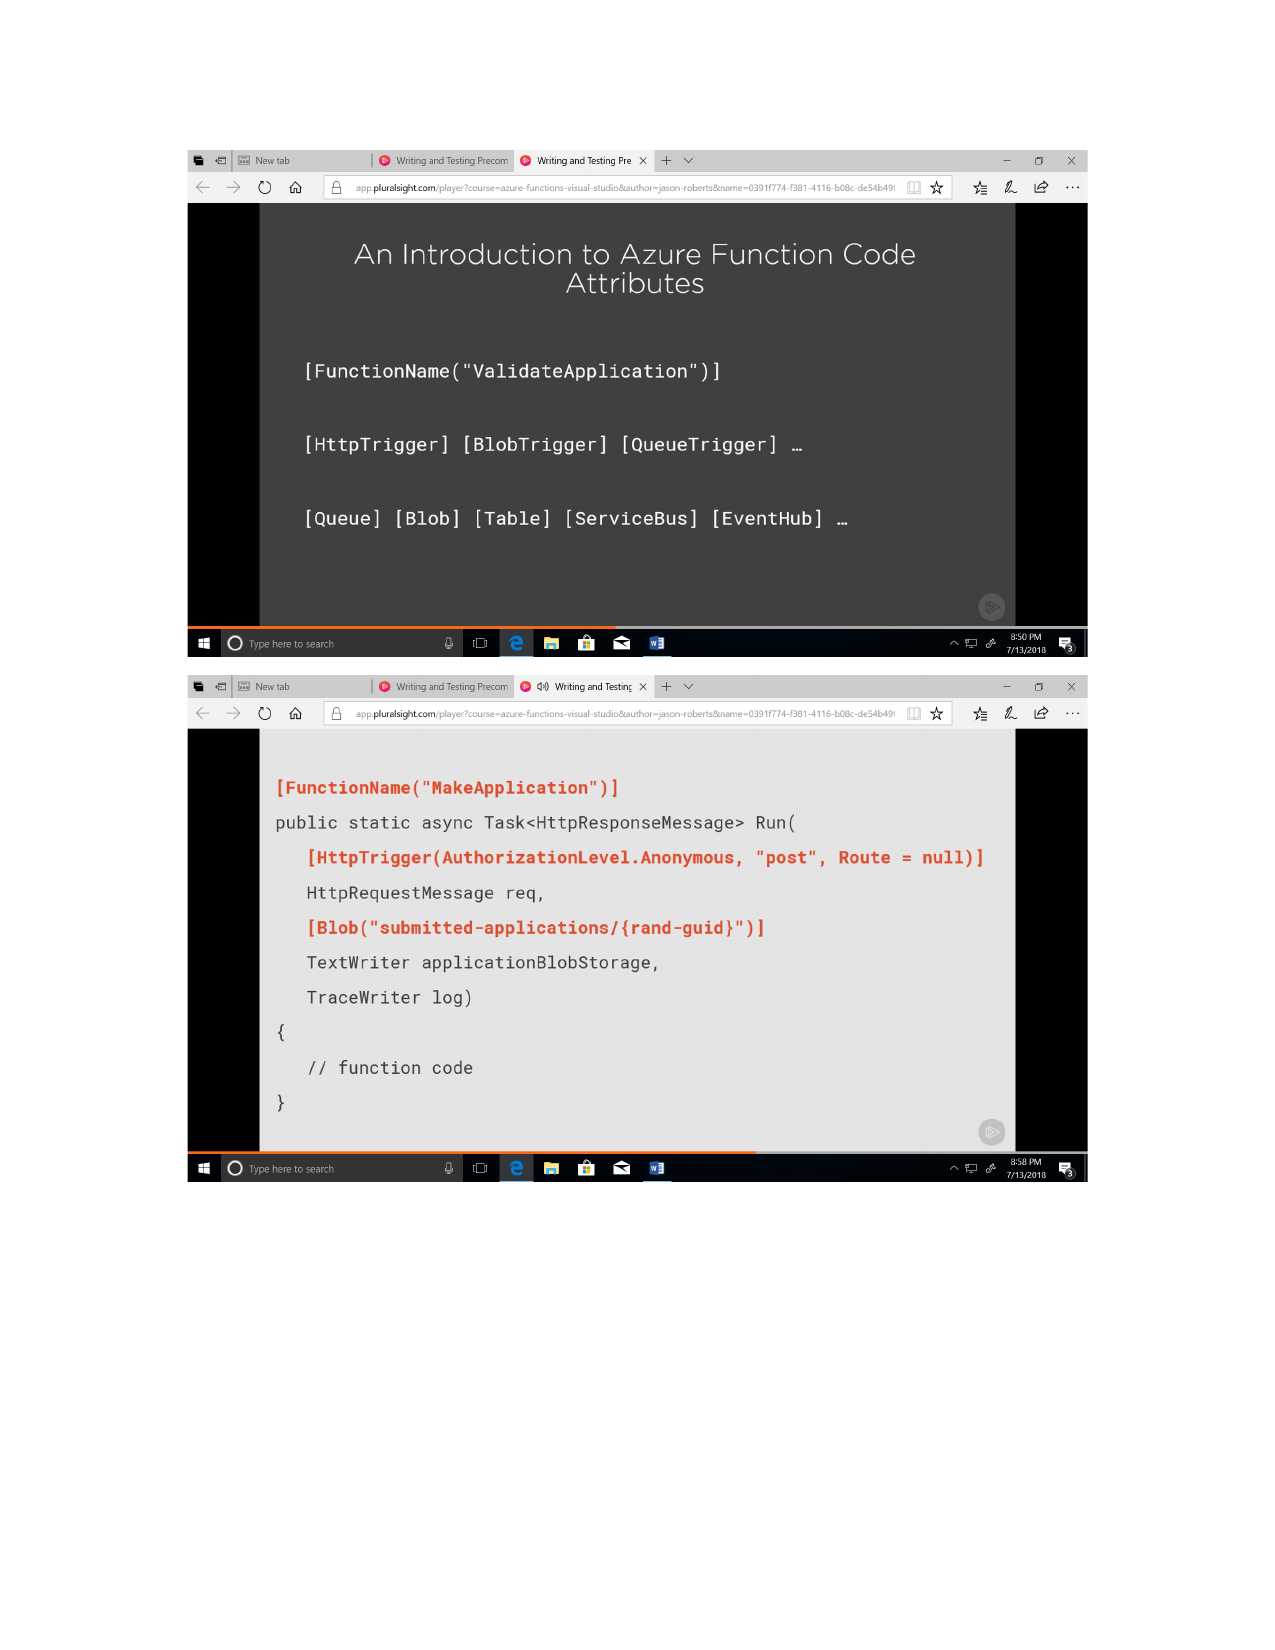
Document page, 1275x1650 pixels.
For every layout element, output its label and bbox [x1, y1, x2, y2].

picture [187, 150, 1088, 657]
picture [187, 675, 1088, 1182]
